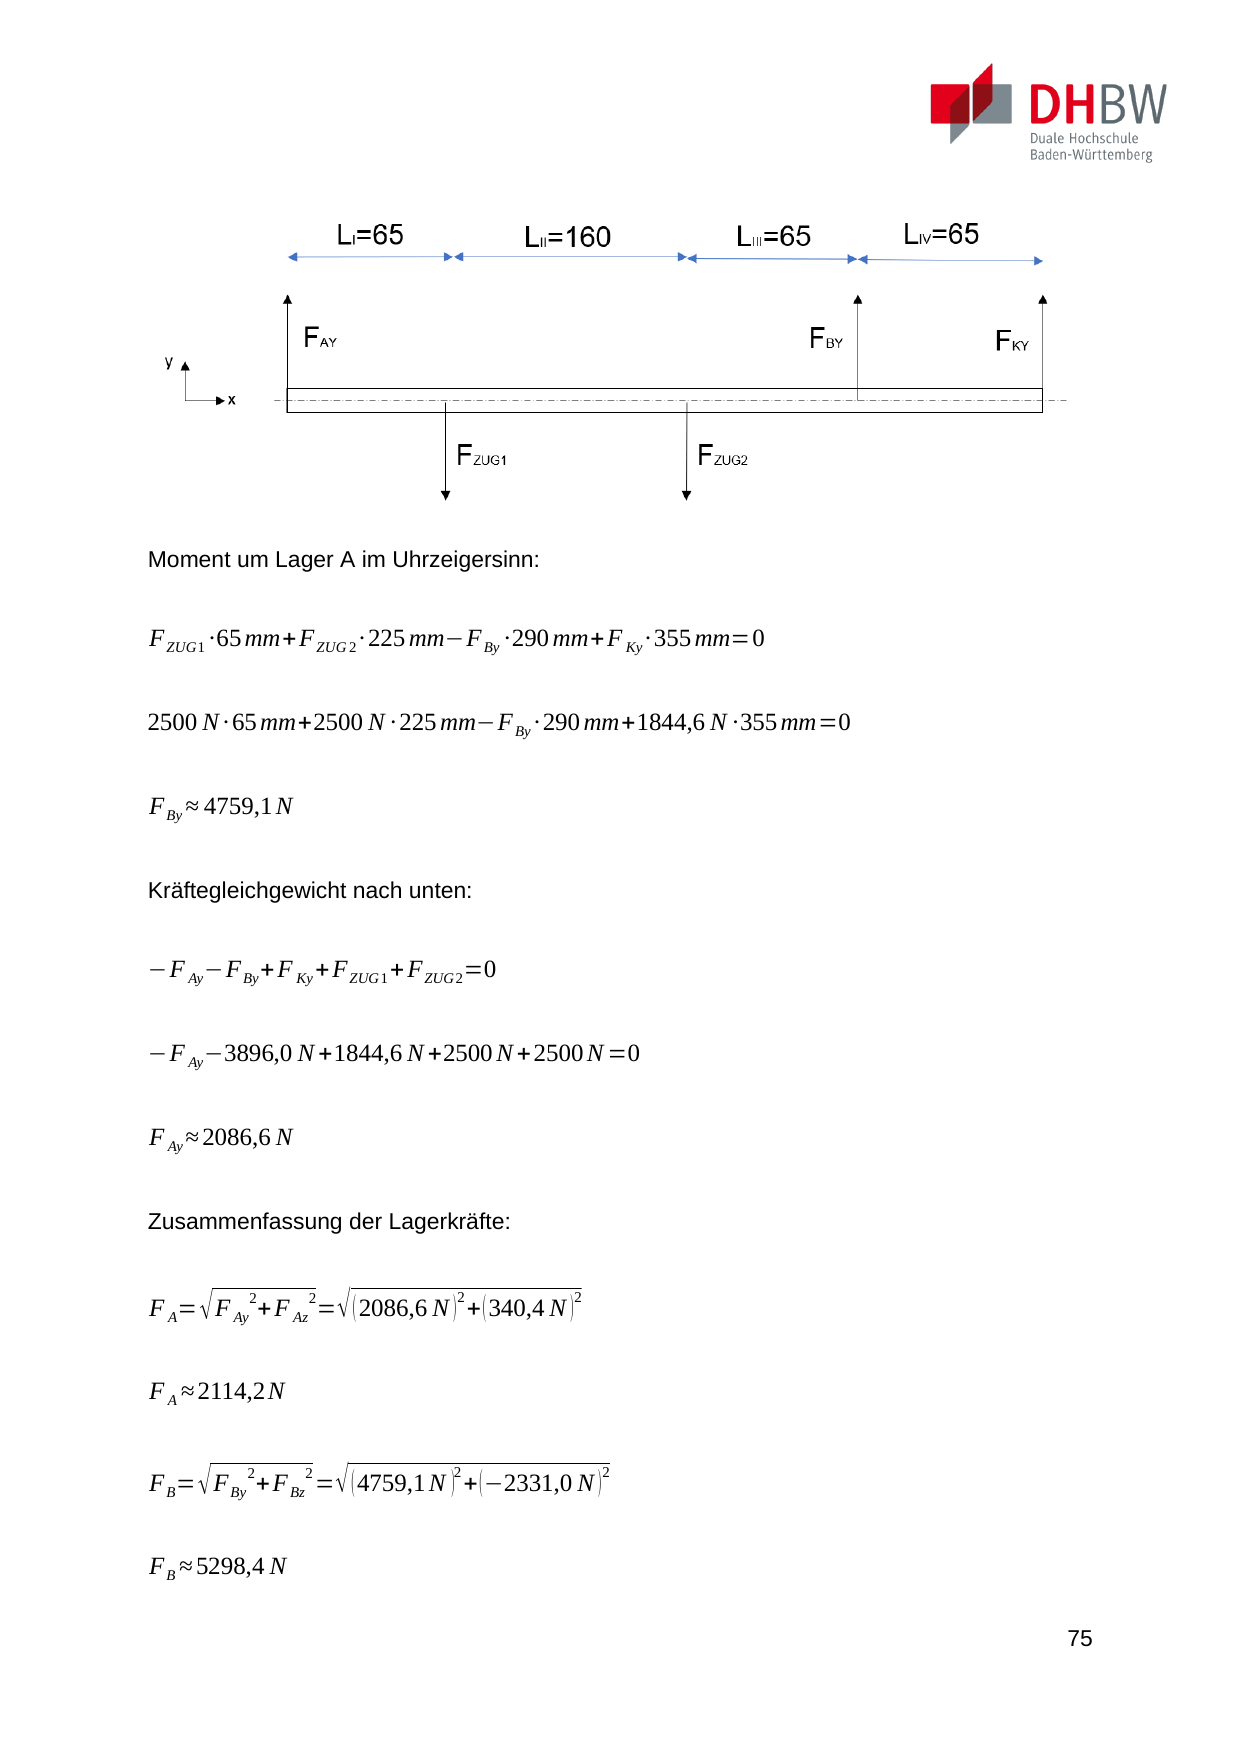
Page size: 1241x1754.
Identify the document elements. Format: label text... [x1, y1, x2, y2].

picture [147, 206, 1093, 533]
text Moment um Lager A im Uhrzeigersinn: [148, 546, 1092, 572]
text Kräftegleichgewicht nach unten: [148, 877, 1092, 903]
text Zusammenfassung der Lagerkräfte: [148, 1208, 1092, 1234]
picture [930, 63, 1167, 163]
